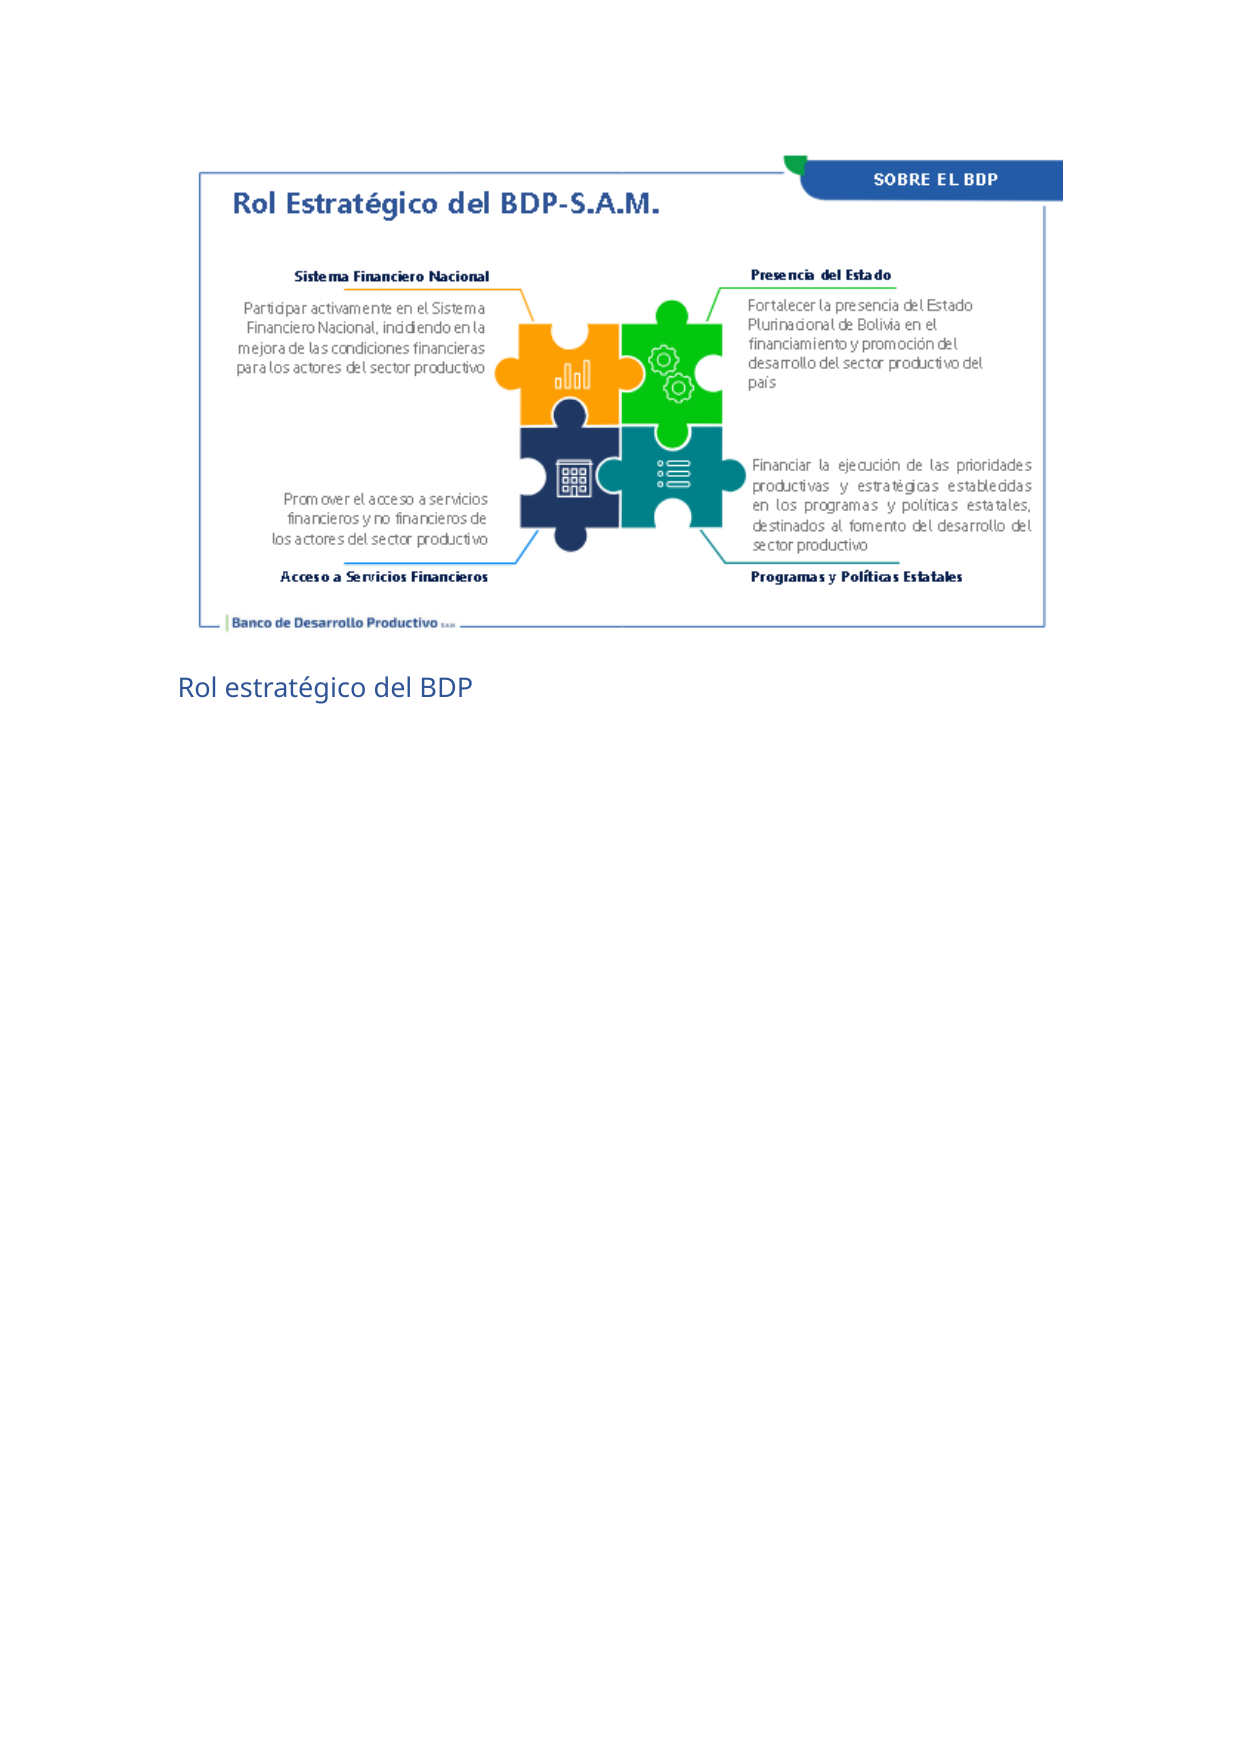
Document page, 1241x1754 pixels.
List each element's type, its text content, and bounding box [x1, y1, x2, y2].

picture [177, 147, 1063, 650]
subtitle Rol estratégico del BDP [177, 669, 1063, 706]
